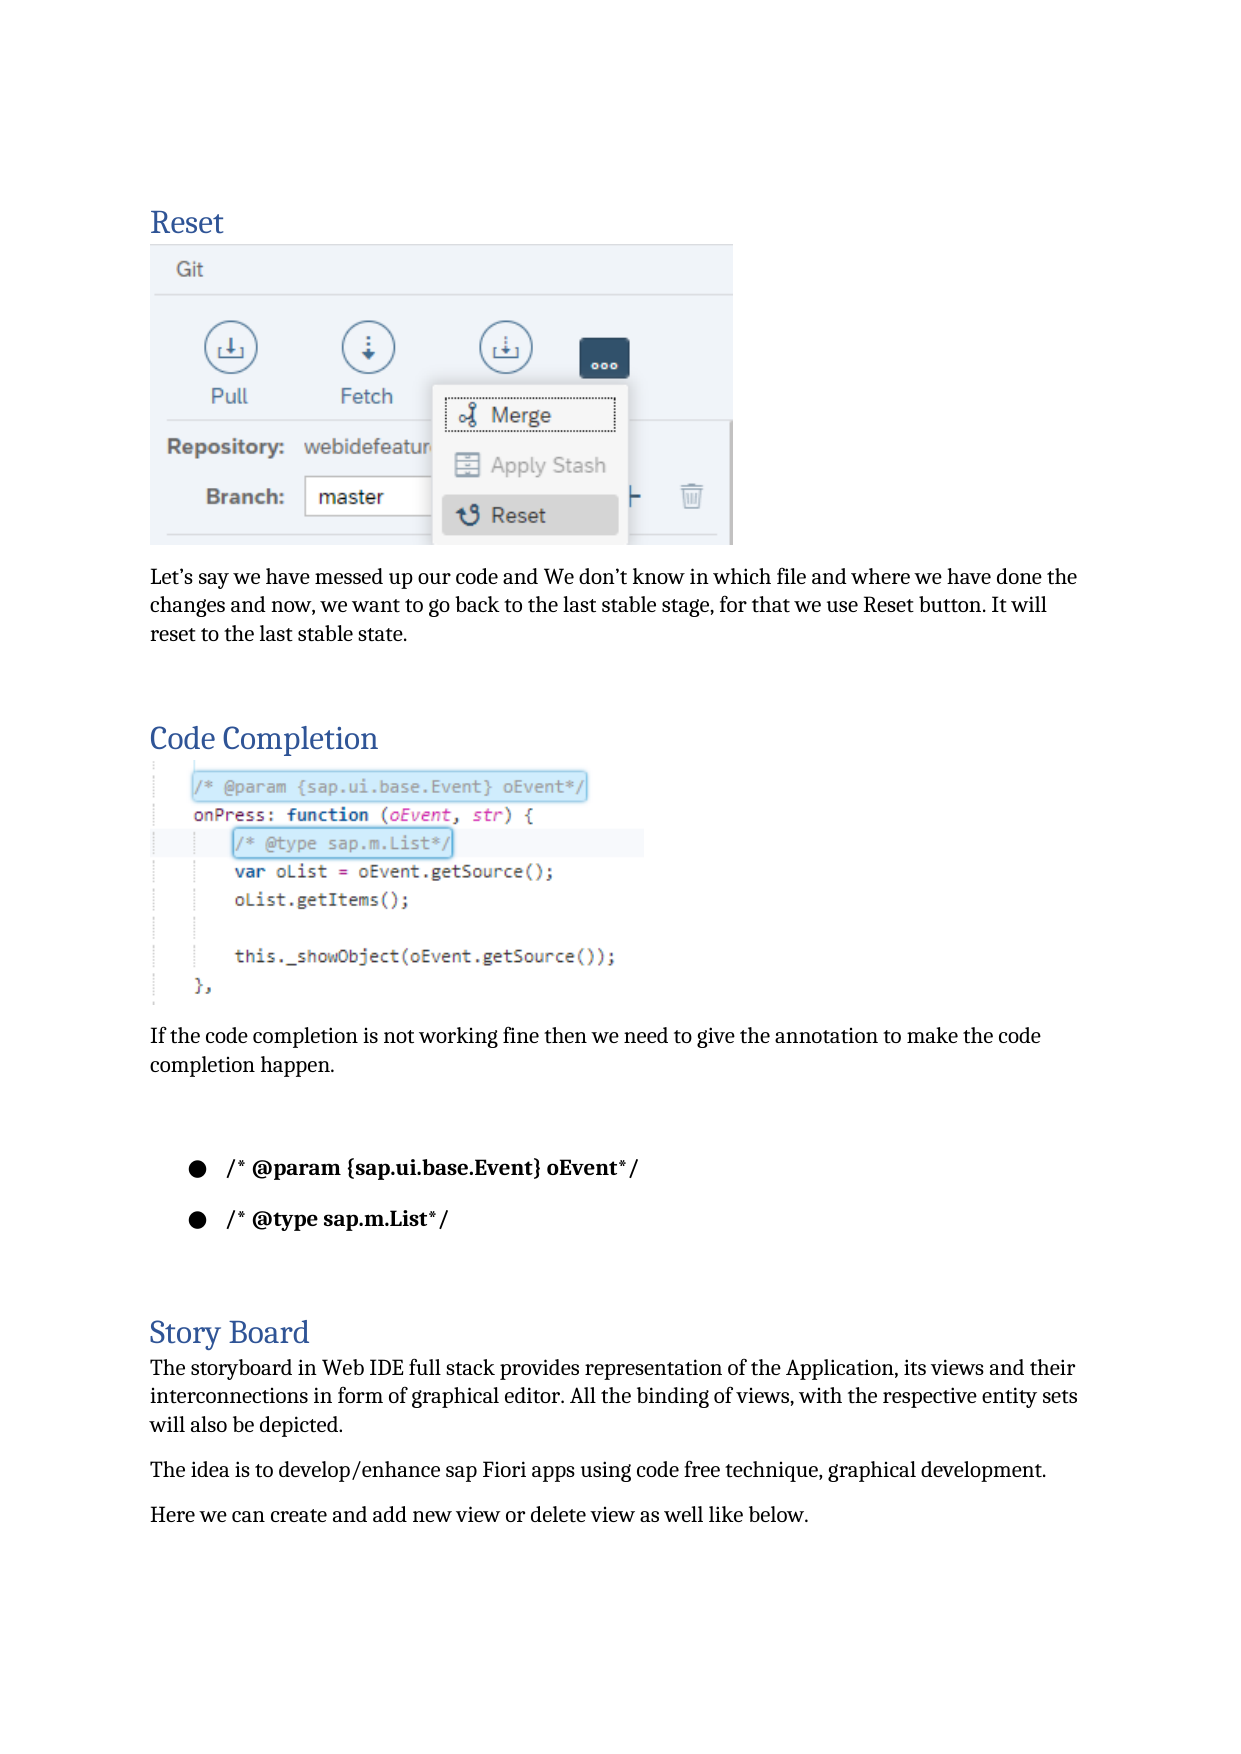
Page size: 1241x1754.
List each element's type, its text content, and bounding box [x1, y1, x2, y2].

picture [150, 244, 733, 545]
picture [150, 760, 644, 1005]
text The idea is to develop/enhance sap Fiori apps using code free technique, graphical development. [150, 1457, 1090, 1483]
text Let’s say we have messed up our code and We don’t know in which file and where we have done the changes and now, we want to go back to the last stable stage, for that we use Reset button. It will reset to the last stable state. [150, 564, 1090, 647]
text The storyboard in Web IDE full stack provides representation of the Application, its views and their interconnections in form of graphical editor. All the binding of views, with the respective entity sets will also be depicted. [150, 1355, 1090, 1438]
subtitle Story Board [150, 1313, 1090, 1352]
list /* @param {sap.ui.base.Event} oEvent*/ [187, 1142, 1090, 1189]
list /* @type sap.m.List*/ [187, 1192, 1090, 1239]
subtitle Reset [150, 203, 1090, 242]
text Here we can create and add new view or delete view as well like below. [150, 1502, 1090, 1528]
subtitle Code Completion [150, 719, 1090, 757]
text If the code completion is not working fine then we need to give the annotation to make the code completion happen. [150, 1023, 1090, 1078]
